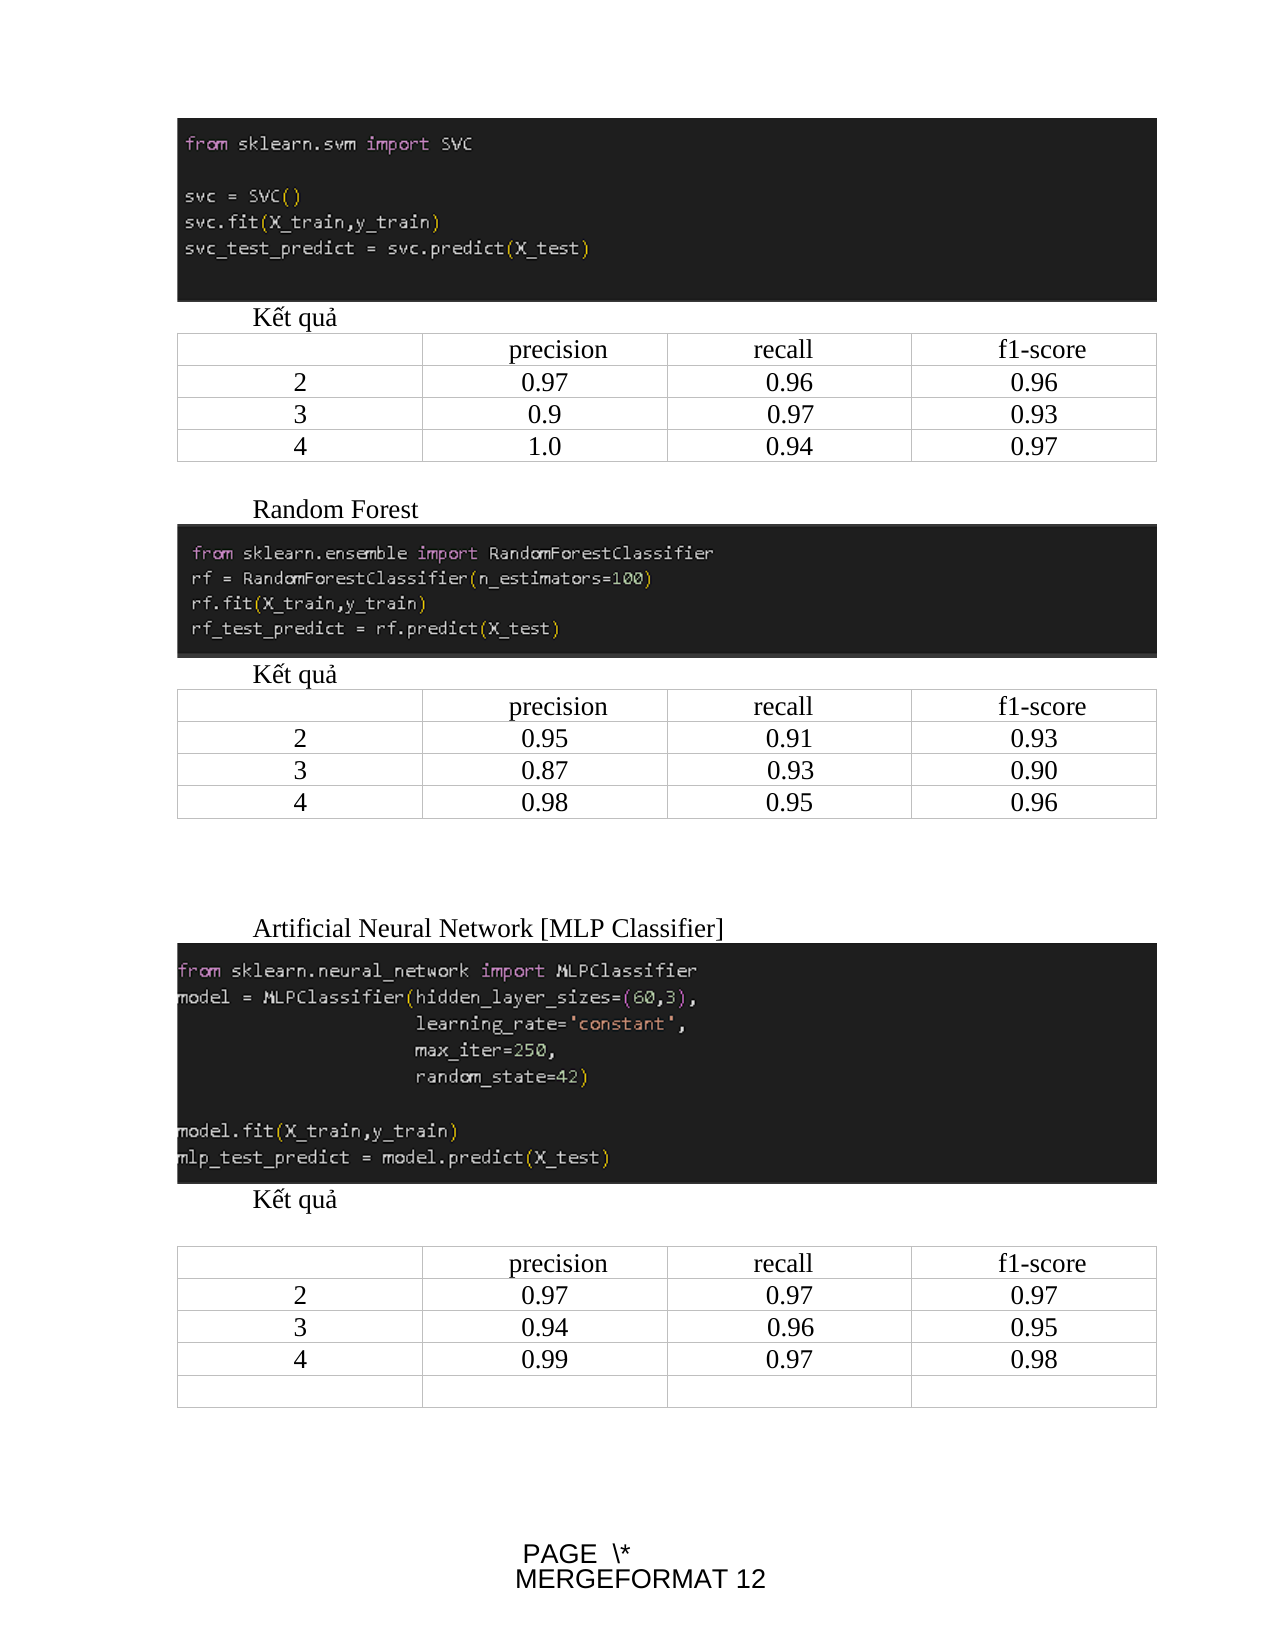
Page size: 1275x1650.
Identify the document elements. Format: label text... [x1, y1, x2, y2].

table_header [178, 1247, 422, 1278]
table_cell 1.0 [423, 430, 667, 461]
table_cell 0.96 [912, 366, 1156, 397]
text Kết quả [252, 658, 1157, 689]
table_cell 0.99 [423, 1343, 667, 1374]
table_cell [178, 1376, 422, 1407]
table_cell 0.94 [668, 430, 911, 461]
table_cell 0.90 [912, 754, 1156, 785]
table_cell 0.98 [912, 1343, 1156, 1374]
table_cell 0.94 [423, 1311, 667, 1342]
text Random Forest [252, 493, 1157, 524]
table_cell 3 [178, 398, 422, 429]
table_cell 0.97 [423, 366, 667, 397]
table_cell [423, 1376, 667, 1407]
table_cell 0.96 [668, 366, 911, 397]
table_header precision [423, 1247, 667, 1278]
table_cell 0.96 [668, 1311, 911, 1342]
text Artificial Neural Network [MLP Classifier] [252, 912, 1157, 943]
table_header f1-score [912, 1247, 1156, 1278]
table_header recall [668, 334, 911, 364]
table_header precision [423, 690, 667, 721]
table_cell 0.97 [912, 1279, 1156, 1310]
table_cell [668, 1376, 911, 1407]
table_cell 4 [178, 786, 422, 818]
table_cell 0.9 [423, 398, 667, 429]
table_cell 0.96 [912, 786, 1156, 818]
table_cell 0.87 [423, 754, 667, 785]
table_cell [912, 1376, 1156, 1407]
table_cell 0.95 [423, 722, 667, 753]
table_cell 0.97 [668, 1343, 911, 1374]
table_cell 3 [178, 1311, 422, 1342]
table_cell 0.97 [912, 430, 1156, 461]
table_cell 0.93 [912, 398, 1156, 429]
table_header precision [423, 334, 667, 364]
picture [177, 943, 1157, 1184]
text Kết quả [252, 1184, 1157, 1214]
table_cell 0.97 [668, 1279, 911, 1310]
table_cell 0.97 [423, 1279, 667, 1310]
table_cell 0.95 [668, 786, 911, 818]
table_header [178, 690, 422, 721]
table_cell 0.95 [912, 1311, 1156, 1342]
table_cell 0.98 [423, 786, 667, 818]
table_cell 2 [178, 1279, 422, 1310]
table_header f1-score [912, 334, 1156, 364]
table_header recall [668, 690, 911, 721]
table_cell 2 [178, 722, 422, 753]
picture [177, 524, 1157, 658]
table_cell 2 [178, 366, 422, 397]
table_cell 4 [178, 430, 422, 461]
table_header f1-score [912, 690, 1156, 721]
table_cell 0.91 [668, 722, 911, 753]
table_header [178, 334, 422, 364]
picture [177, 118, 1157, 302]
table_header recall [668, 1247, 911, 1278]
table_cell 3 [178, 754, 422, 785]
text Kết quả [252, 302, 1157, 332]
table_cell 0.97 [668, 398, 911, 429]
table_cell 0.93 [912, 722, 1156, 753]
table_cell 4 [178, 1343, 422, 1374]
table_cell 0.93 [668, 754, 911, 785]
